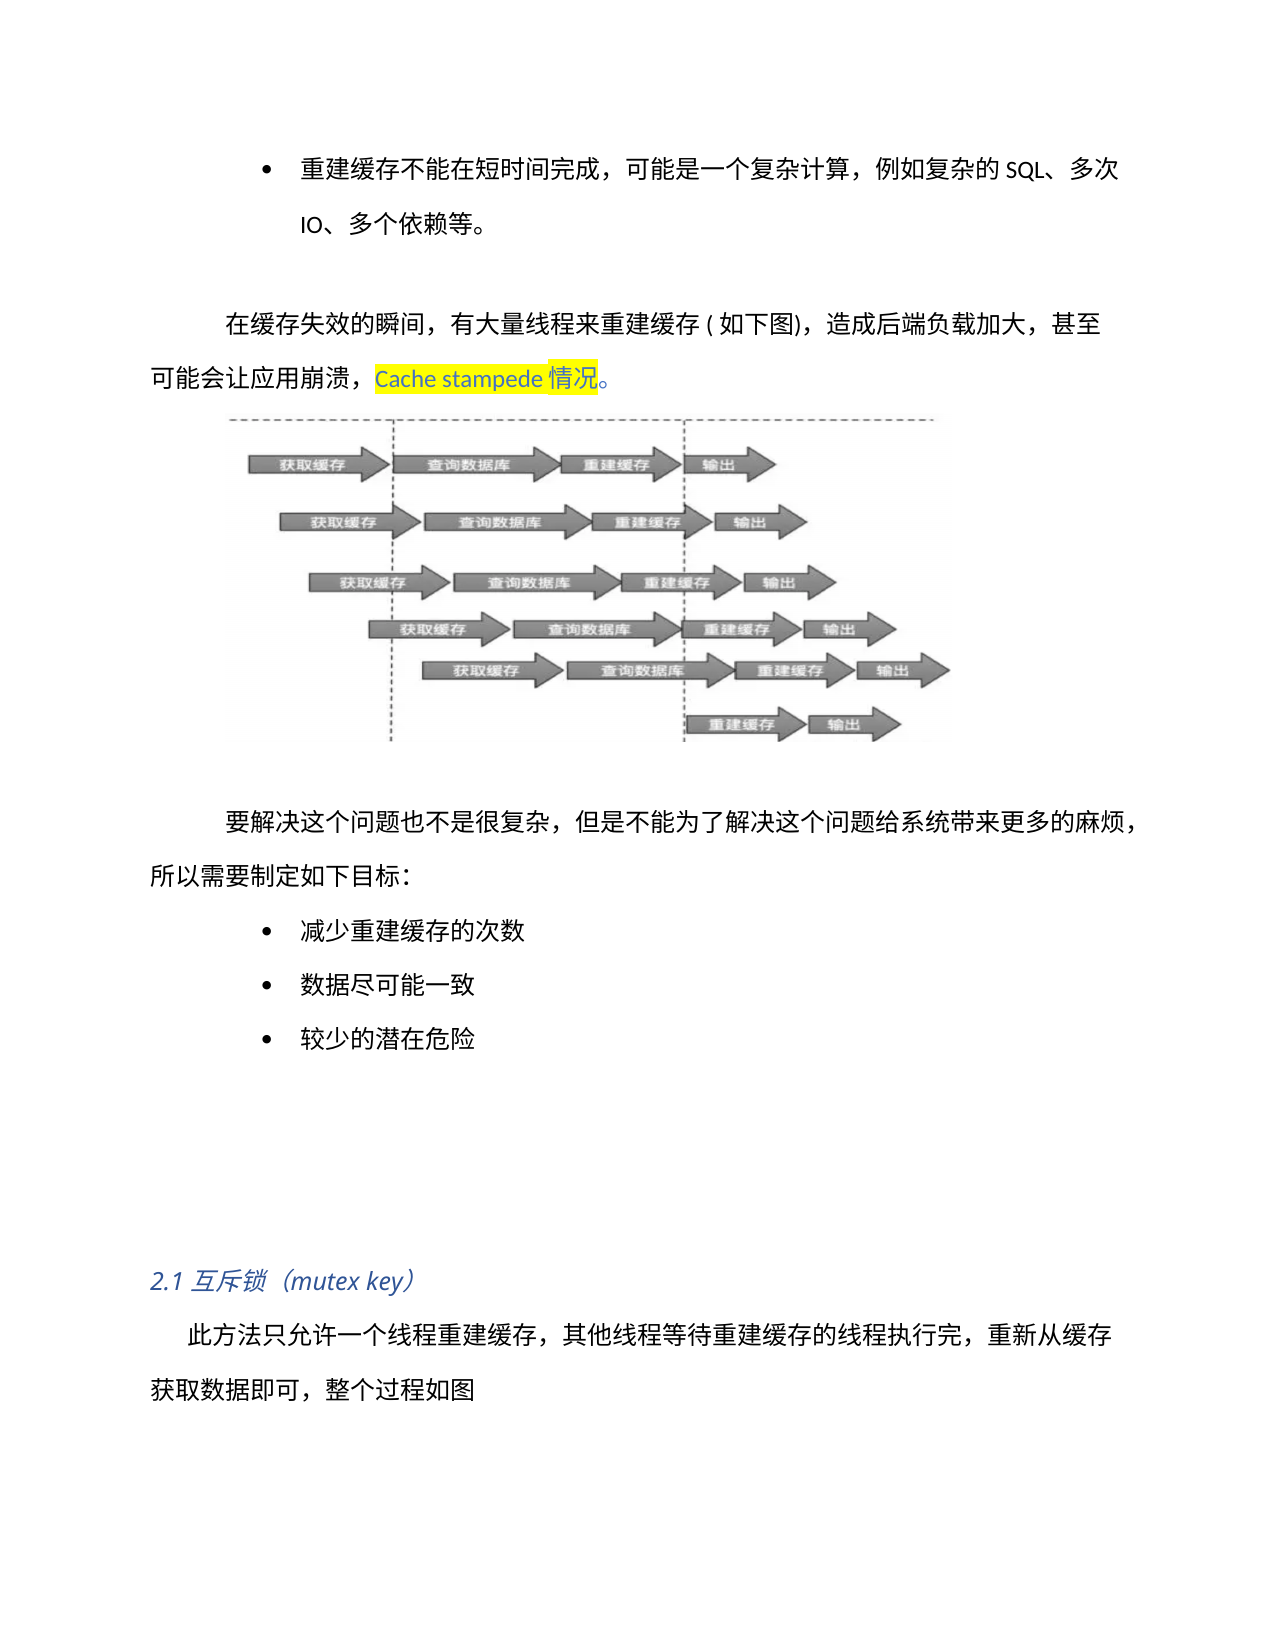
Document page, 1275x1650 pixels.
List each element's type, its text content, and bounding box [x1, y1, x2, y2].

list 较少的潜在危险 [262, 1020, 1125, 1056]
picture [225, 413, 953, 742]
list 重建缓存不能在短时间完成，可能是一个复杂计算，例如复杂的 SQL、多次 IO、多个依赖等。 [262, 150, 1125, 241]
list 数据尽可能一致 [262, 966, 1125, 1002]
list 减少重建缓存的次数 [262, 911, 1125, 947]
text 在缓存失效的瞬间，有大量线程来重建缓存 ( 如下图)，造成后端负载加大，甚至可能会让应用崩溃，Cache stampede情况。 [150, 304, 1125, 395]
text 要解决这个问题也不是很复杂，但是不能为了解决这个问题给系统带来更多的麻烦，所以需要制定如下目标： [150, 802, 1125, 893]
text 此方法只允许一个线程重建缓存，其他线程等待重建缓存的线程执行完，重新从缓存获取数据即可，整个过程如图 [150, 1316, 1125, 1406]
subtitle 2.1 互斥锁（mutex key） [150, 1261, 1125, 1298]
